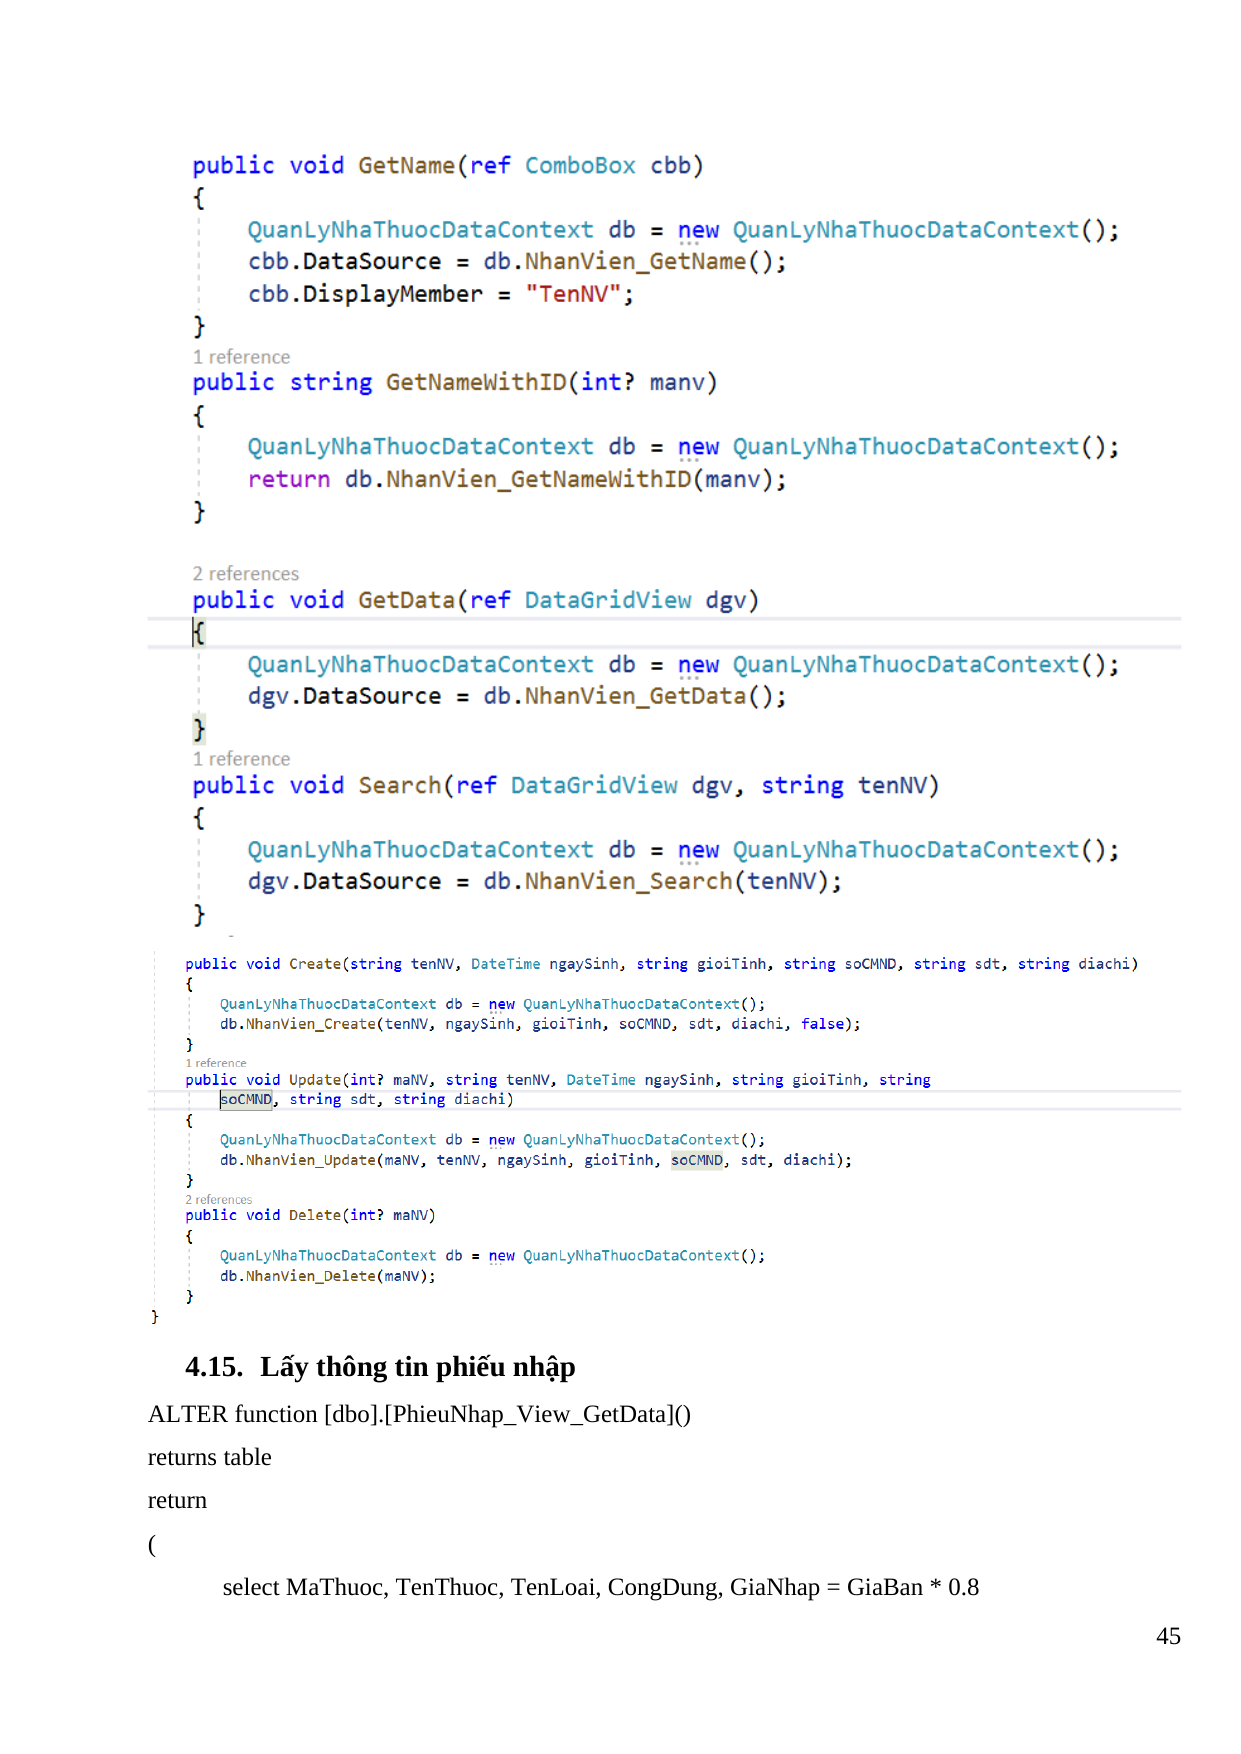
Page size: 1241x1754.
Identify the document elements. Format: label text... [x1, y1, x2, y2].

text ( [148, 1529, 1181, 1557]
picture [147, 951, 1182, 1335]
picture [147, 147, 1182, 937]
text ALTER function [dbo].[PhieuNhap_View_GetData]() [148, 1399, 1181, 1428]
text return [148, 1486, 1181, 1514]
text select MaThuoc, TenThuoc, TenLoai, CongDung, GiaNhap = GiaBan * 0.8 [148, 1572, 1181, 1601]
subtitle Lấy thông tin phiếu nhập [185, 1349, 1181, 1383]
text returns table [148, 1442, 1181, 1471]
